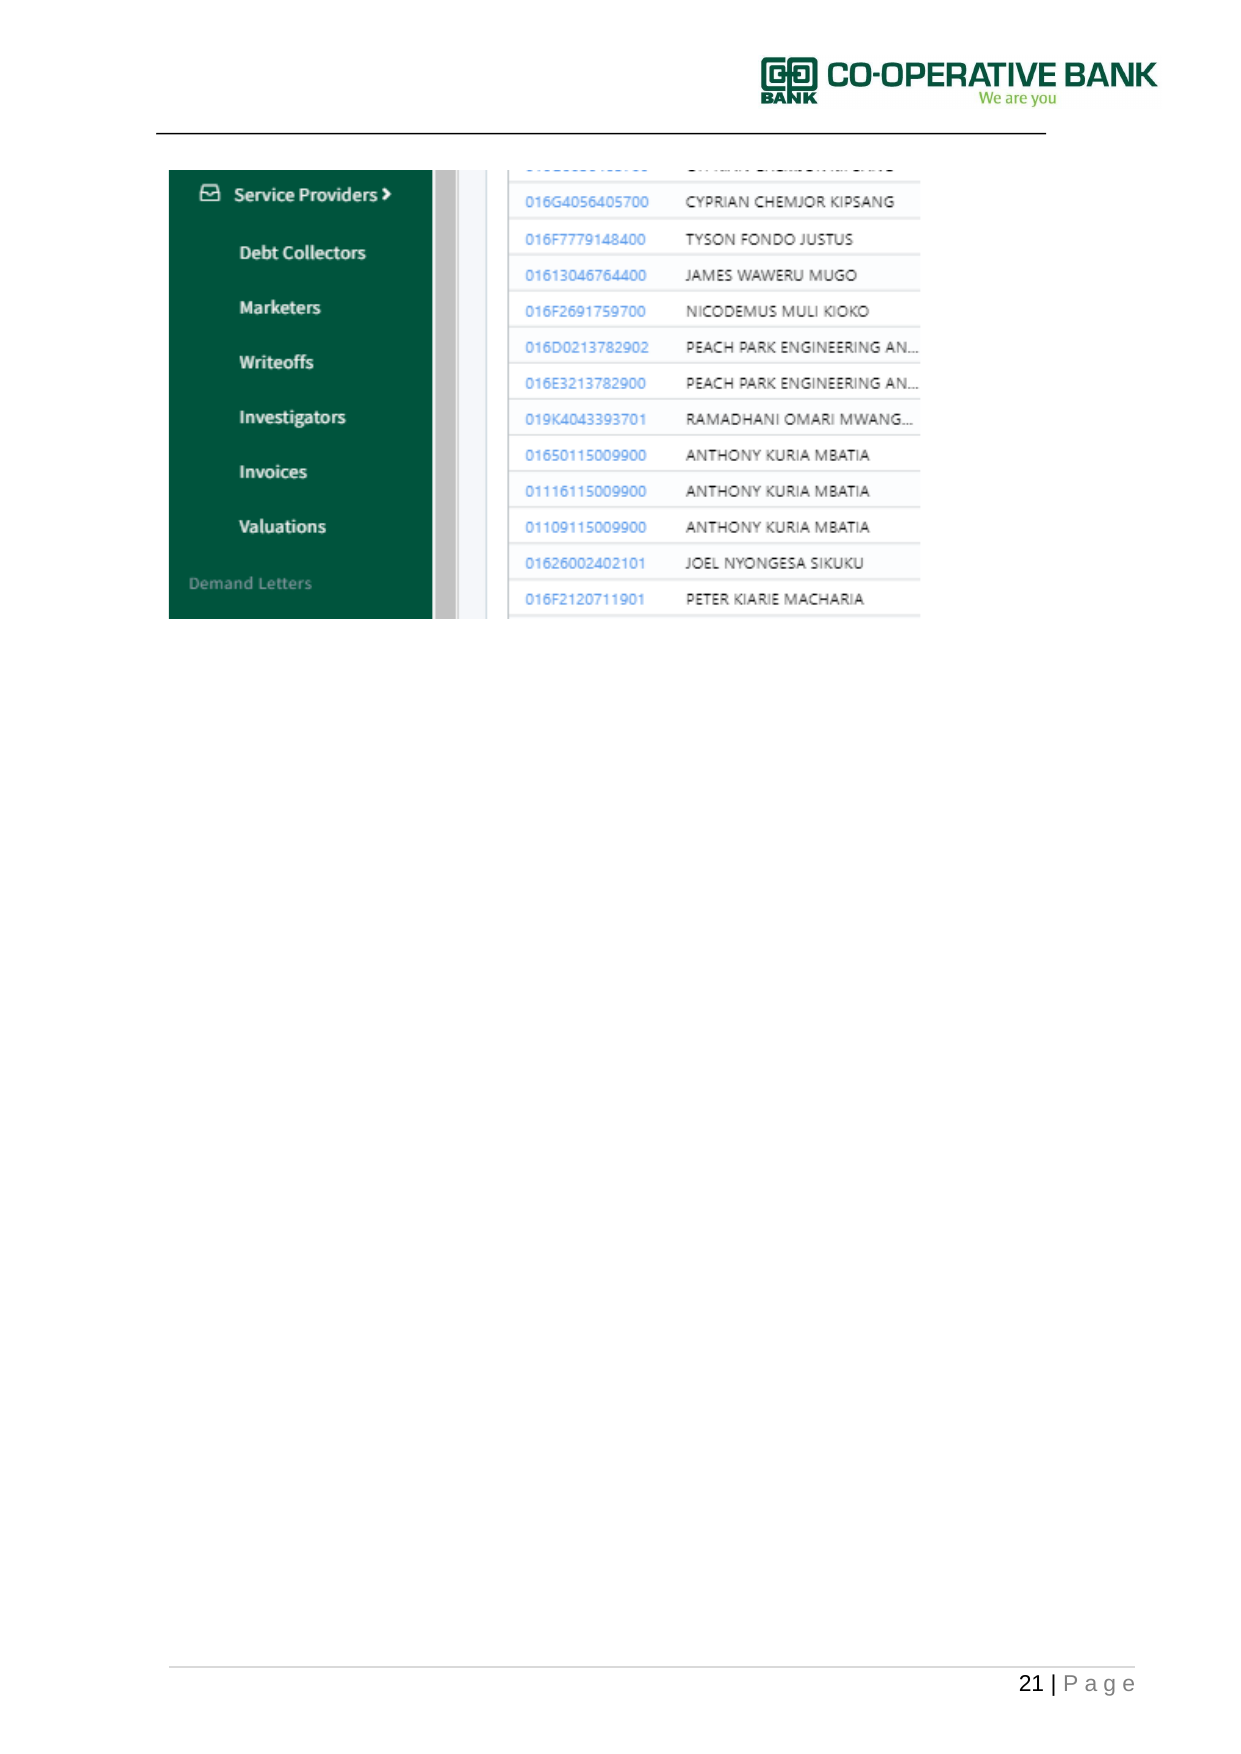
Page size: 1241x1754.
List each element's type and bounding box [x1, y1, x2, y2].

picture [758, 55, 1163, 109]
picture [168, 170, 921, 619]
